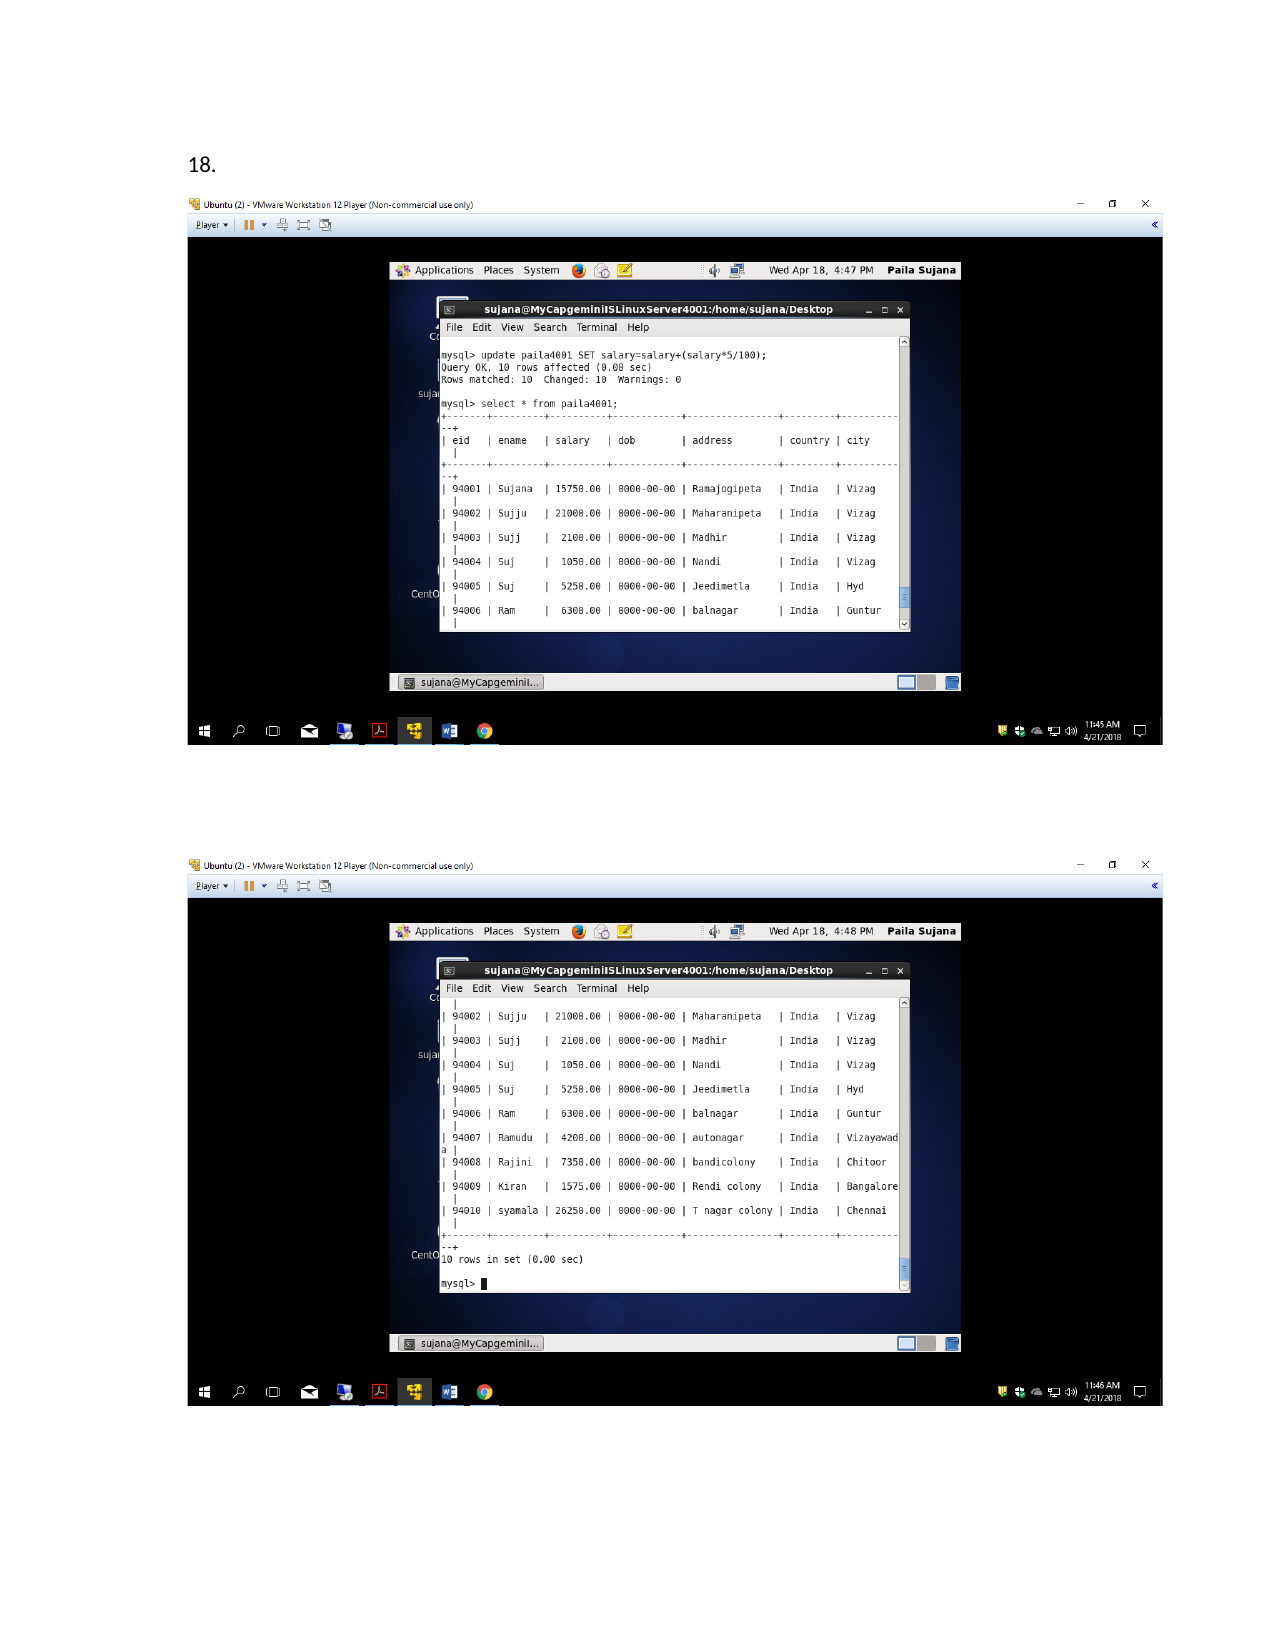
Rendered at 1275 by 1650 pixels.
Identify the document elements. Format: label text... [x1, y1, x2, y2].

text 18. [187, 150, 1125, 178]
picture [187, 857, 1163, 1406]
picture [187, 196, 1163, 745]
